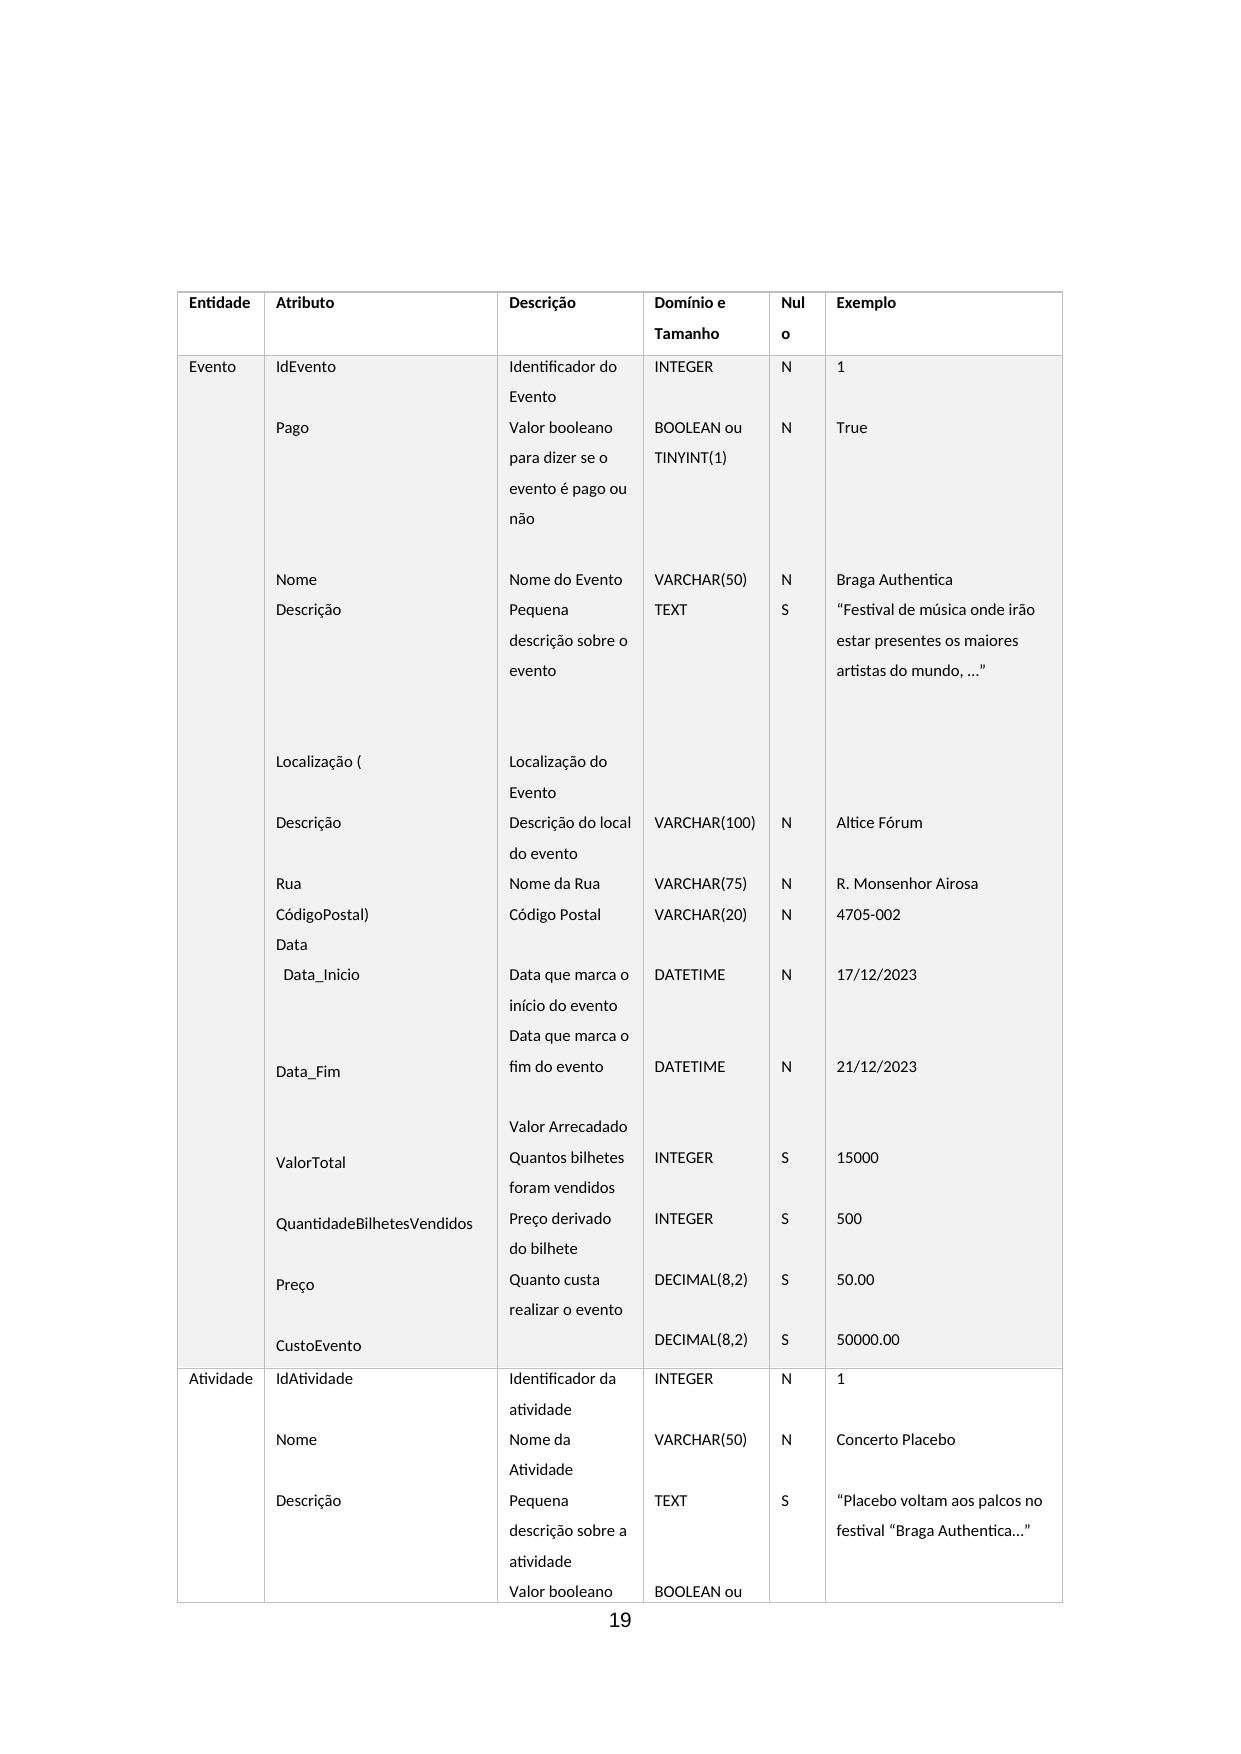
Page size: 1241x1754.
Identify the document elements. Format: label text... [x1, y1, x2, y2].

table_header Exemplo [826, 293, 1062, 355]
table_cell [644, 1369, 769, 1602]
table_cell Identificador do Evento Valor booleano para dizer se o evento é pago ou não Nome do Evento Pequena descrição sobre o evento Localização do Evento Descrição do local do evento Nome da Rua Código Postal Data que marca o início do evento Data que marca o fim do evento Valor Arrecadado Quantos bilhetes foram vendidos Preço derivado do bilhete Quanto custa realizar o evento [498, 356, 643, 1367]
table_header Descrição [498, 293, 643, 355]
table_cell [826, 1369, 1062, 1602]
table_cell Atividade [178, 1369, 264, 1602]
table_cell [498, 1369, 643, 1602]
table_cell IdEvento Pago Nome Descrição Localização ( Descrição Rua CódigoPostal) Data Data_Inicio Data_Fim ValorTotal QuantidadeBilhetesVendidos Preço CustoEvento [265, 356, 497, 1367]
table_cell 1 True Braga Authentica “Festival de música onde irão estar presentes os maiores artistas do mundo, …” Altice Fórum R. Monsenhor Airosa 4705-002 17/12/2023 21/12/2023 15000 500 50.00 50000.00 [826, 356, 1062, 1367]
table_header Atributo [265, 293, 497, 355]
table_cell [265, 1369, 497, 1602]
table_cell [770, 1369, 825, 1602]
table_header Nulo [770, 293, 825, 355]
table_cell INTEGER BOOLEAN ou TINYINT(1) VARCHAR(50) TEXT VARCHAR(100) VARCHAR(75) VARCHAR(20) DATETIME DATETIME INTEGER INTEGER DECIMAL(8,2) DECIMAL(8,2) [644, 356, 769, 1367]
table_cell N N N S N N N N N S S S S [770, 356, 825, 1367]
table_header Domínio e Tamanho [644, 293, 769, 355]
table_cell Evento [178, 356, 264, 1367]
table_header Entidade [178, 293, 264, 355]
